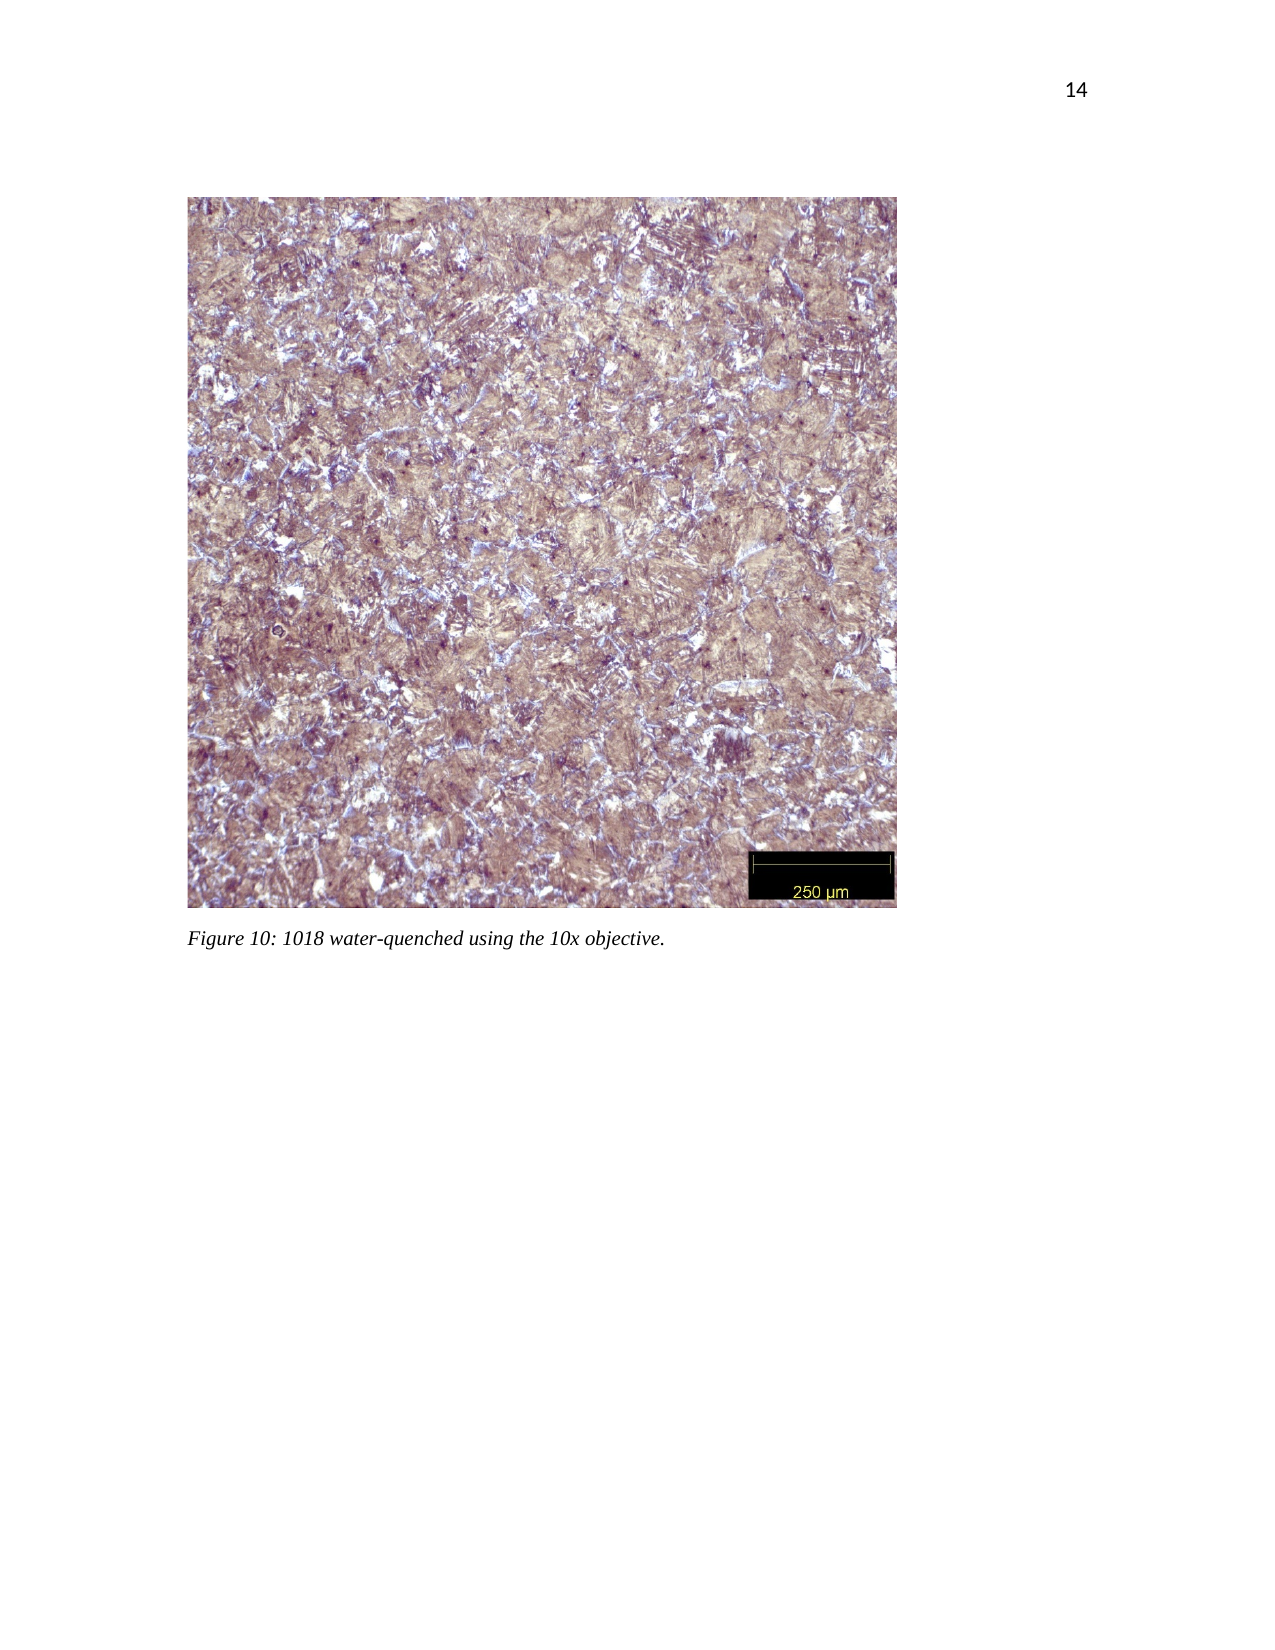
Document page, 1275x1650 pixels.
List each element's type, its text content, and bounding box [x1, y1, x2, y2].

picture [187, 197, 897, 908]
text Figure 10: 1018 water-quenched using the 10x objective. [187, 926, 1087, 950]
